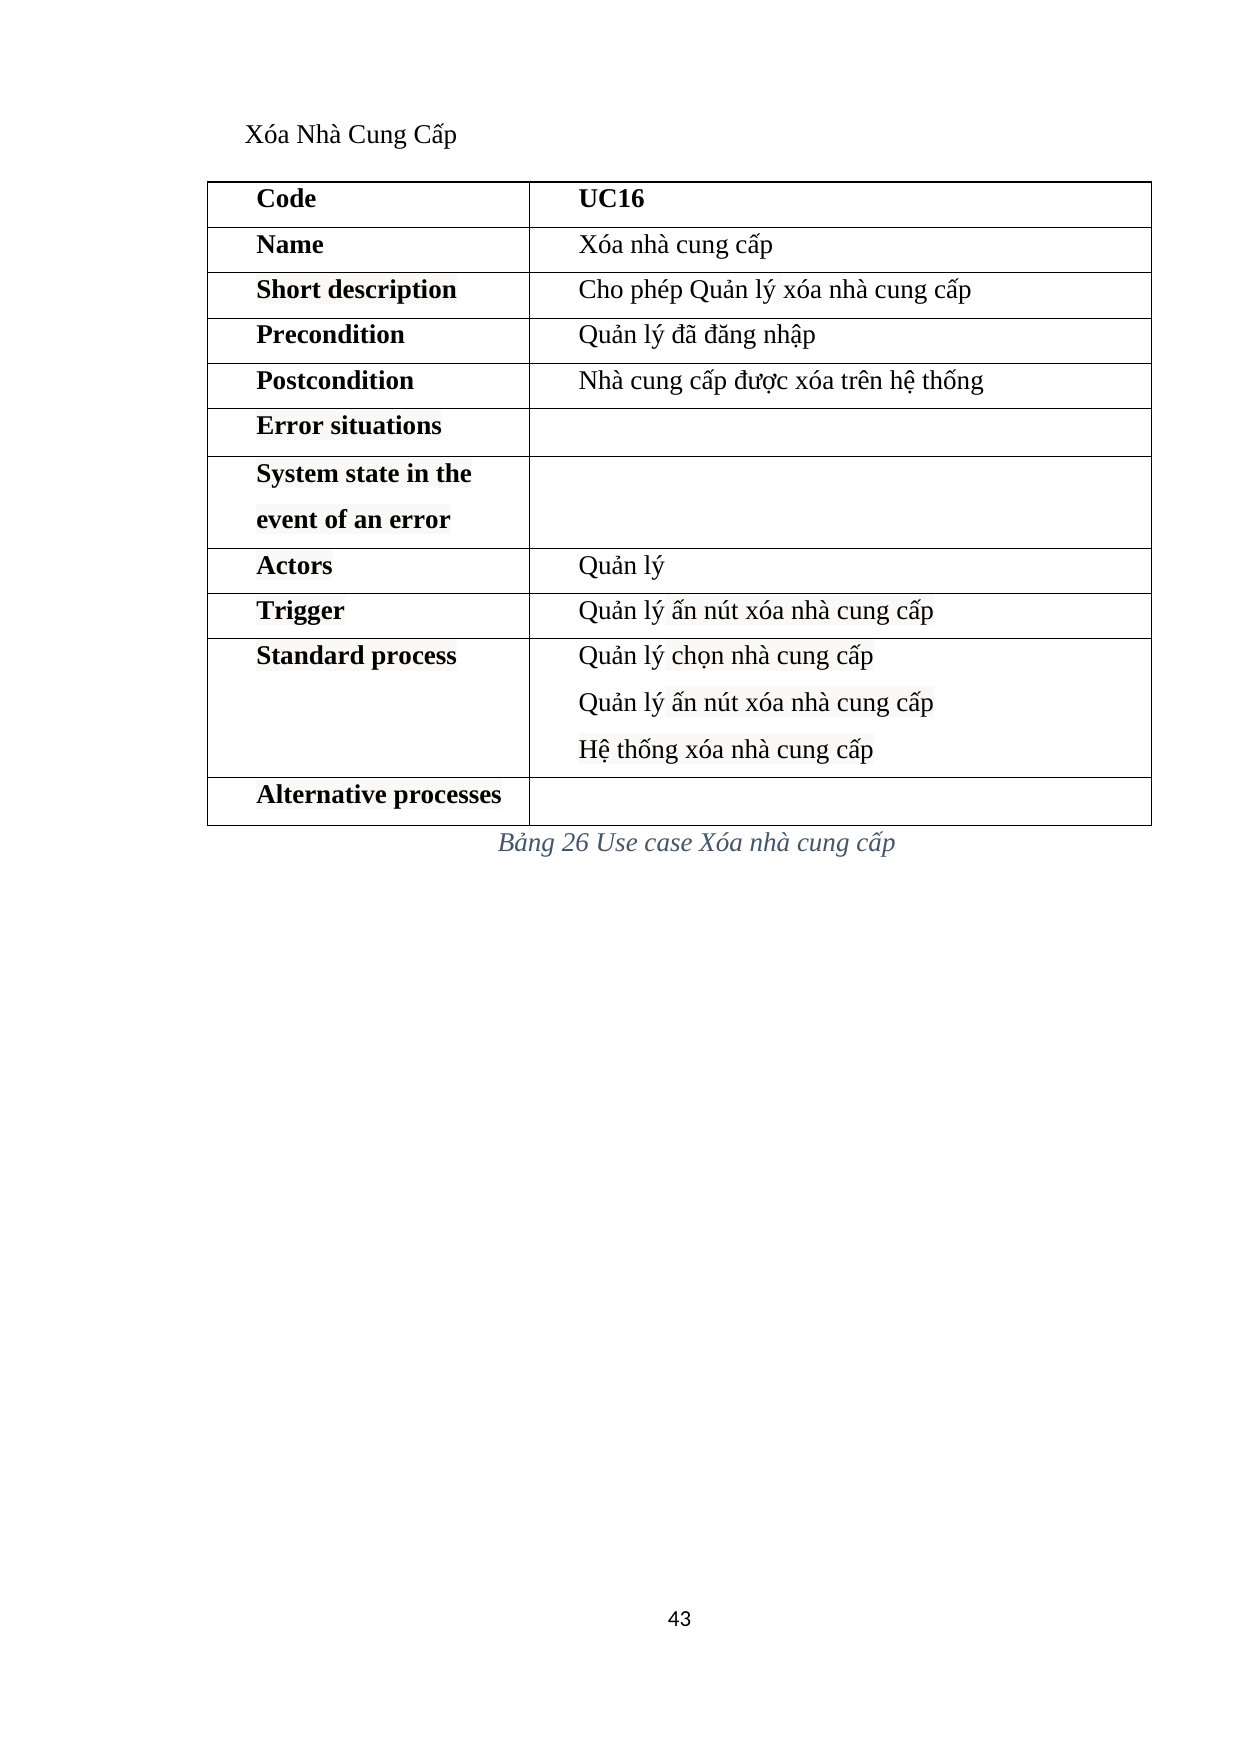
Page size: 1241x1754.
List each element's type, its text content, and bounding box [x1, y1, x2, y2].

table_cell Nhà cung cấp được xóa trên hệ thống [530, 364, 1151, 408]
table_cell System state in the event of an error [208, 457, 529, 548]
table_cell Xóa nhà cung cấp [530, 228, 1151, 272]
table_cell Actors [208, 549, 529, 593]
text Xóa Nhà Cung Cấp [244, 118, 1152, 149]
table_header Code [208, 183, 529, 227]
table_cell Name [208, 228, 529, 272]
table_cell Cho phép Quản lý xóa nhà cung cấp [530, 273, 1151, 317]
table_cell [530, 457, 1151, 548]
table_cell Standard process [208, 639, 529, 777]
table_cell Short description [208, 273, 529, 317]
table_cell Trigger [208, 594, 529, 638]
table_cell Alternative processes [208, 778, 529, 825]
table_cell Quản lý [530, 549, 1151, 593]
table_header UC16 [530, 183, 1151, 227]
table_cell Precondition [208, 319, 529, 363]
table_cell Quản lý chọn nhà cung cấp Quản lý ấn nút xóa nhà cung cấp Hệ thống xóa nhà cung cấp [530, 639, 1151, 777]
table_cell Quản lý ấn nút xóa nhà cung cấp [530, 594, 1151, 638]
table_cell [530, 778, 1151, 825]
table_cell Quản lý đã đăng nhập [530, 319, 1151, 363]
table_cell Postcondition [208, 364, 529, 408]
table_cell [530, 409, 1151, 456]
table_cell Error situations [208, 409, 529, 456]
